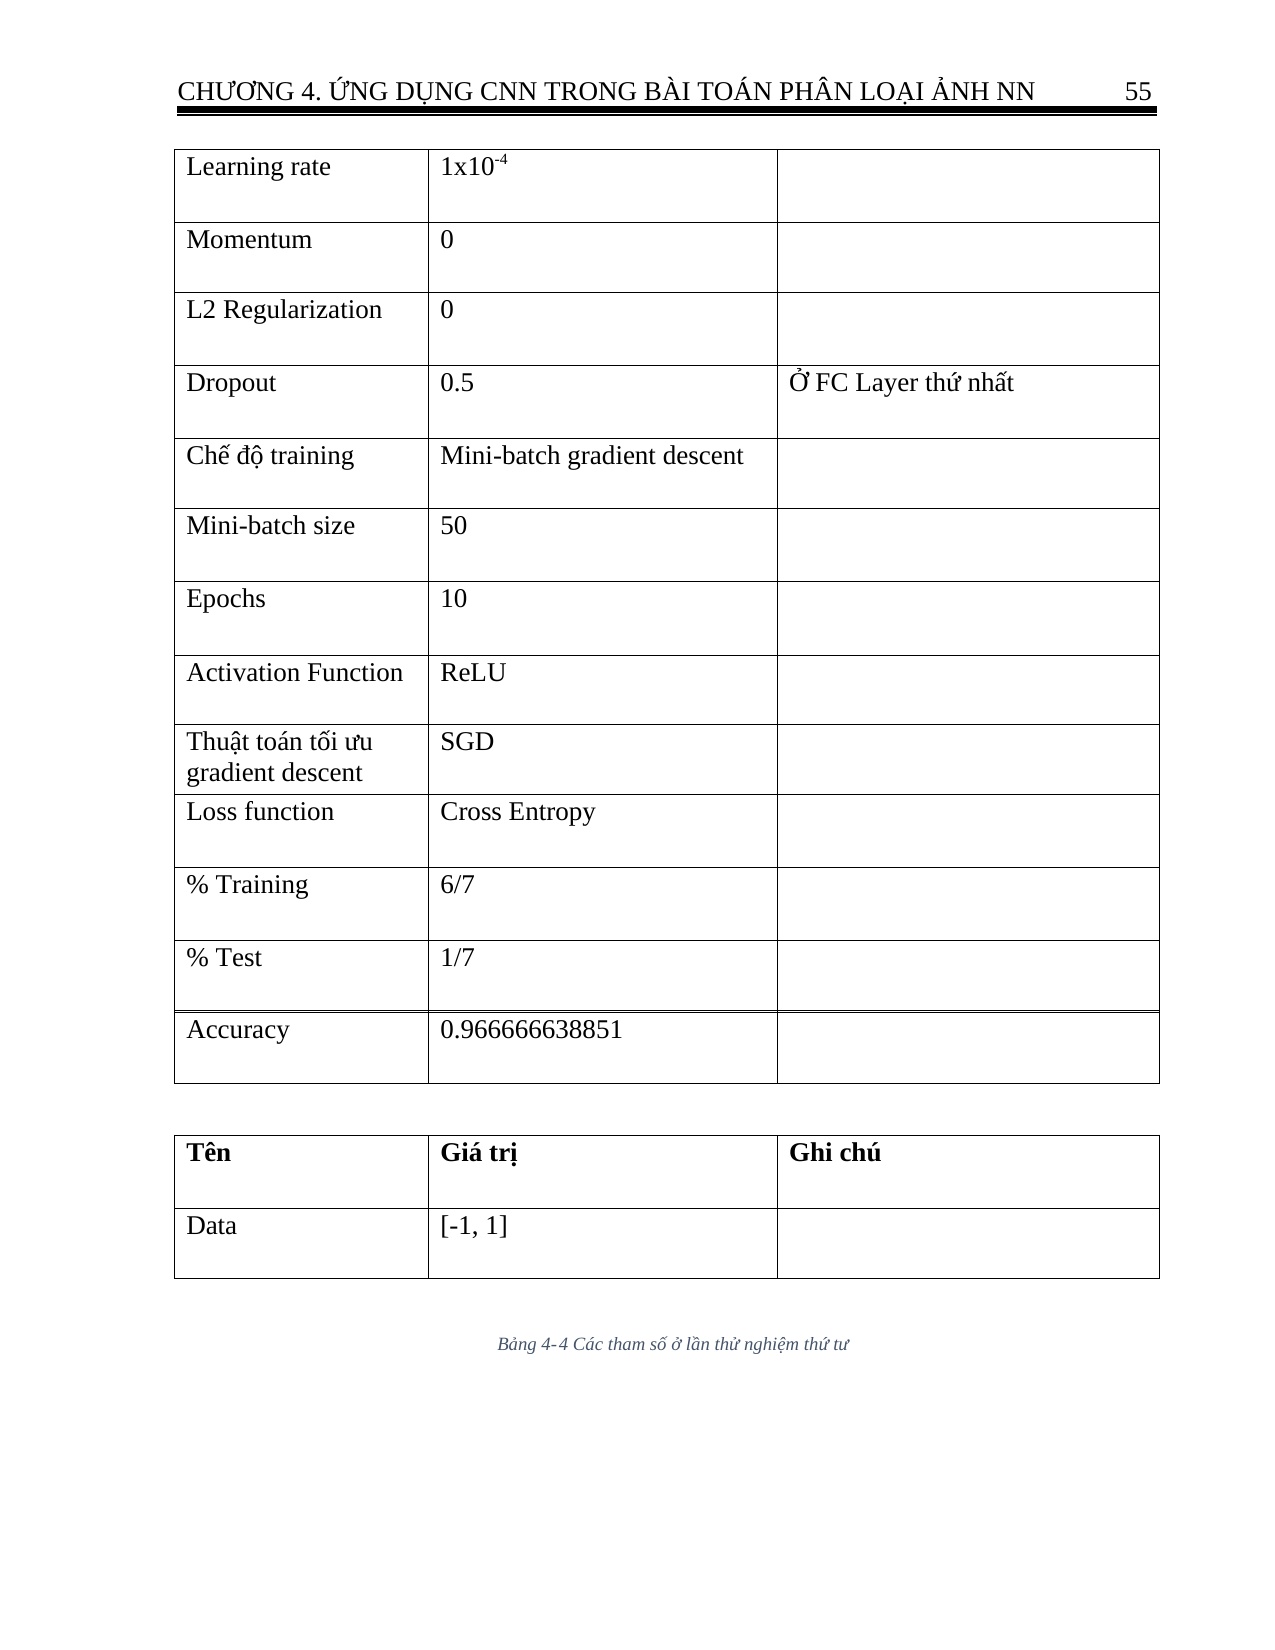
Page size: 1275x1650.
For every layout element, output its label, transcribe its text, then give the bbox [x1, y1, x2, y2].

table_header Giá trị [429, 1136, 777, 1208]
table_cell Data [175, 1209, 428, 1277]
table_cell Thuật toán tối ưu gradient descent [175, 725, 428, 794]
table_cell % Test [175, 941, 428, 1010]
table_cell [778, 1013, 1159, 1083]
table_cell [778, 868, 1159, 940]
table_cell 1x10-4 [429, 150, 777, 222]
table_cell 6/7 [429, 868, 777, 940]
table_cell [778, 941, 1159, 1010]
table_cell 50 [429, 509, 777, 581]
table_cell ReLU [429, 656, 777, 724]
table_cell 0 [429, 223, 777, 292]
table_cell [778, 1209, 1159, 1277]
table_cell Dropout [175, 366, 428, 438]
table_cell Learning rate [175, 150, 428, 222]
table_cell SGD [429, 725, 777, 794]
table_cell [778, 582, 1159, 654]
table_cell Activation Function [175, 656, 428, 724]
table_cell [778, 725, 1159, 794]
table_cell [778, 795, 1159, 867]
table_cell % Training [175, 868, 428, 940]
table_cell Accuracy [175, 1013, 428, 1083]
table_cell Momentum [175, 223, 428, 292]
table_header Tên [175, 1136, 428, 1208]
table_cell 10 [429, 582, 777, 654]
table_cell [778, 656, 1159, 724]
table_cell [778, 439, 1159, 508]
table_cell Ở FC Layer thứ nhất [778, 366, 1159, 438]
table_header Ghi chú [778, 1136, 1159, 1208]
table_cell 0.966666638851 [429, 1013, 777, 1083]
table_cell Loss function [175, 795, 428, 867]
table_cell [778, 150, 1159, 222]
table_cell Chế độ training [175, 439, 428, 508]
table_cell L2 Regularization [175, 293, 428, 365]
table_cell 0 [429, 293, 777, 365]
table_cell [778, 223, 1159, 292]
table_cell Epochs [175, 582, 428, 654]
table_cell Cross Entropy [429, 795, 777, 867]
table_cell [778, 509, 1159, 581]
table_cell 0.5 [429, 366, 777, 438]
table_cell Mini-batch size [175, 509, 428, 581]
table_cell [778, 293, 1159, 365]
table_cell Mini-batch gradient descent [429, 439, 777, 508]
table_cell [-1, 1] [429, 1209, 777, 1277]
table_cell 1/7 [429, 941, 777, 1010]
